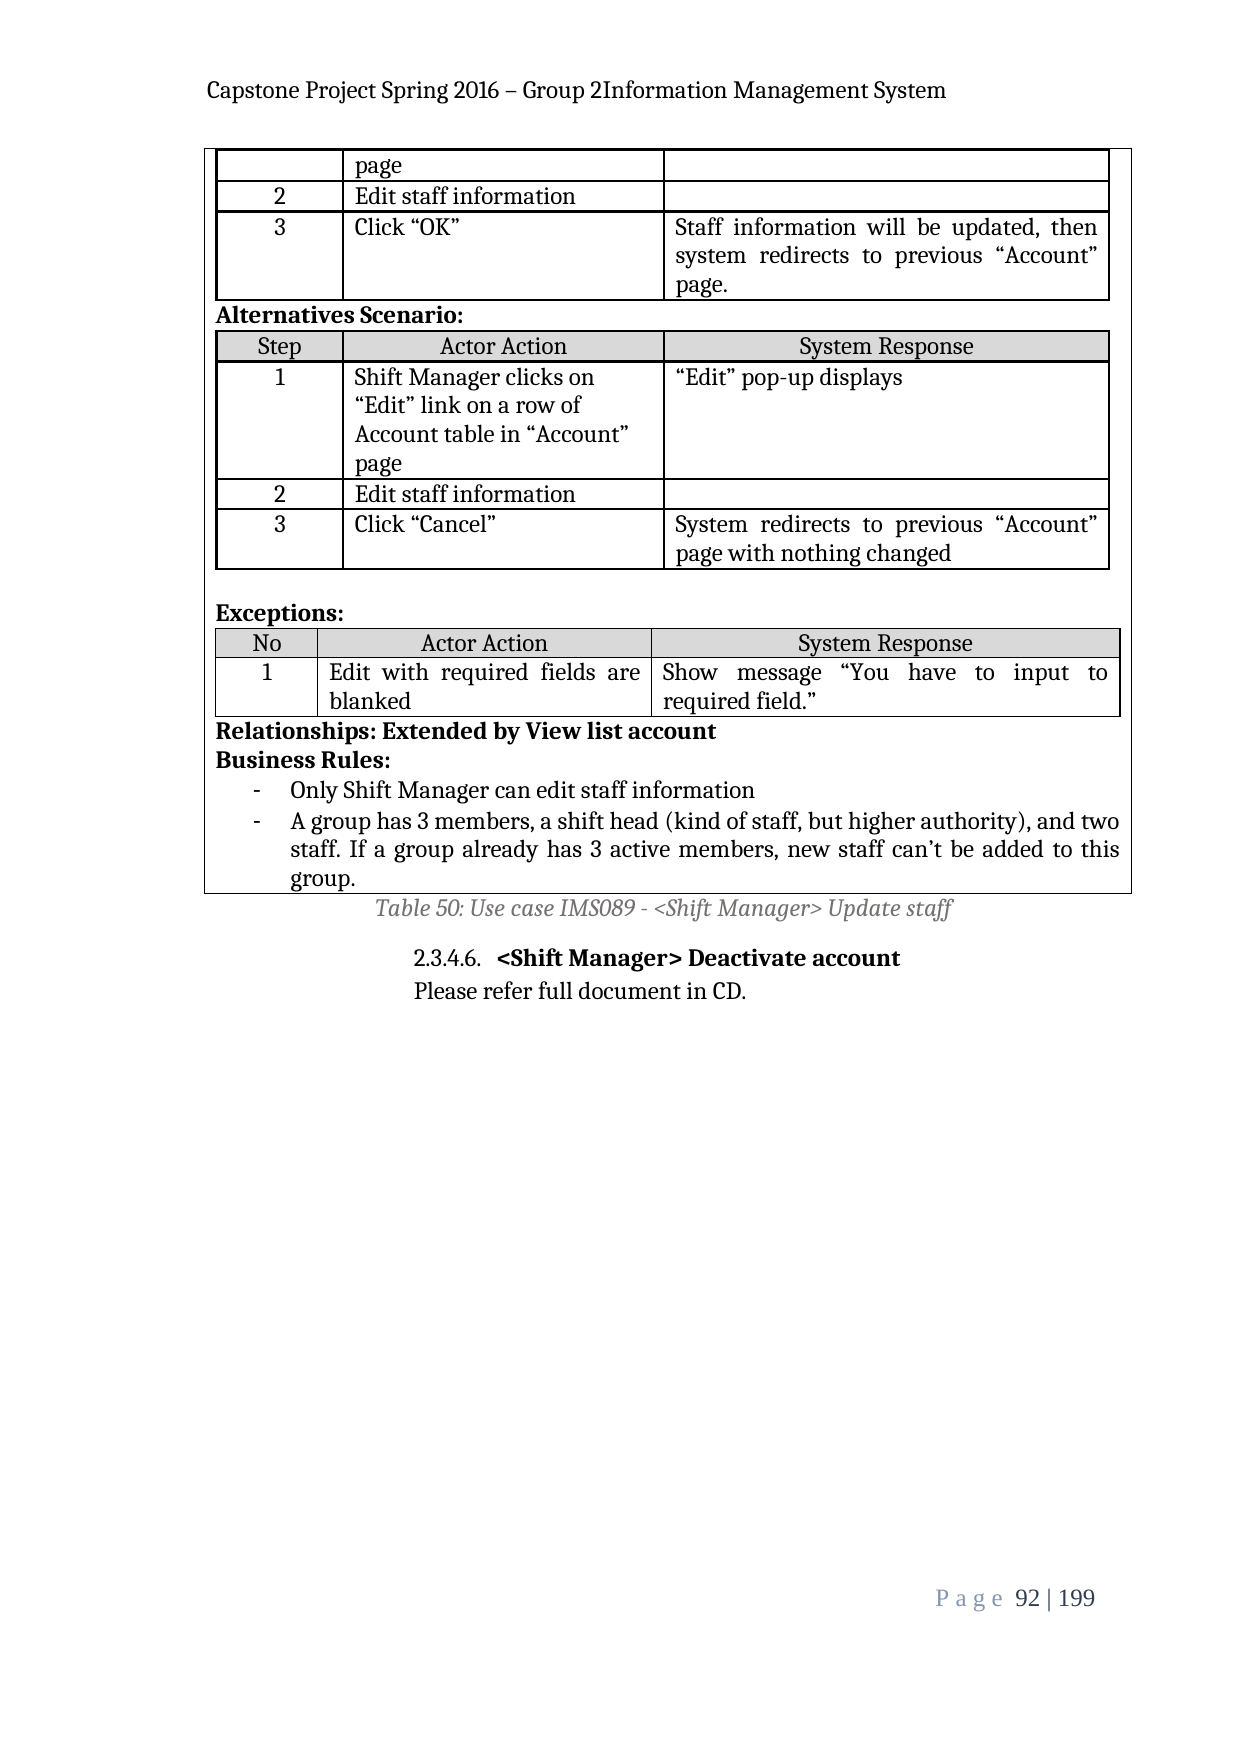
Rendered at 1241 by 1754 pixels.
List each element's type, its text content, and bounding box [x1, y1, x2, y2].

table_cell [205, 149, 1131, 893]
subtitle <Shift Manager> Deactivate account [413, 943, 1122, 972]
text Please refer full document in CD. [413, 977, 1122, 1005]
